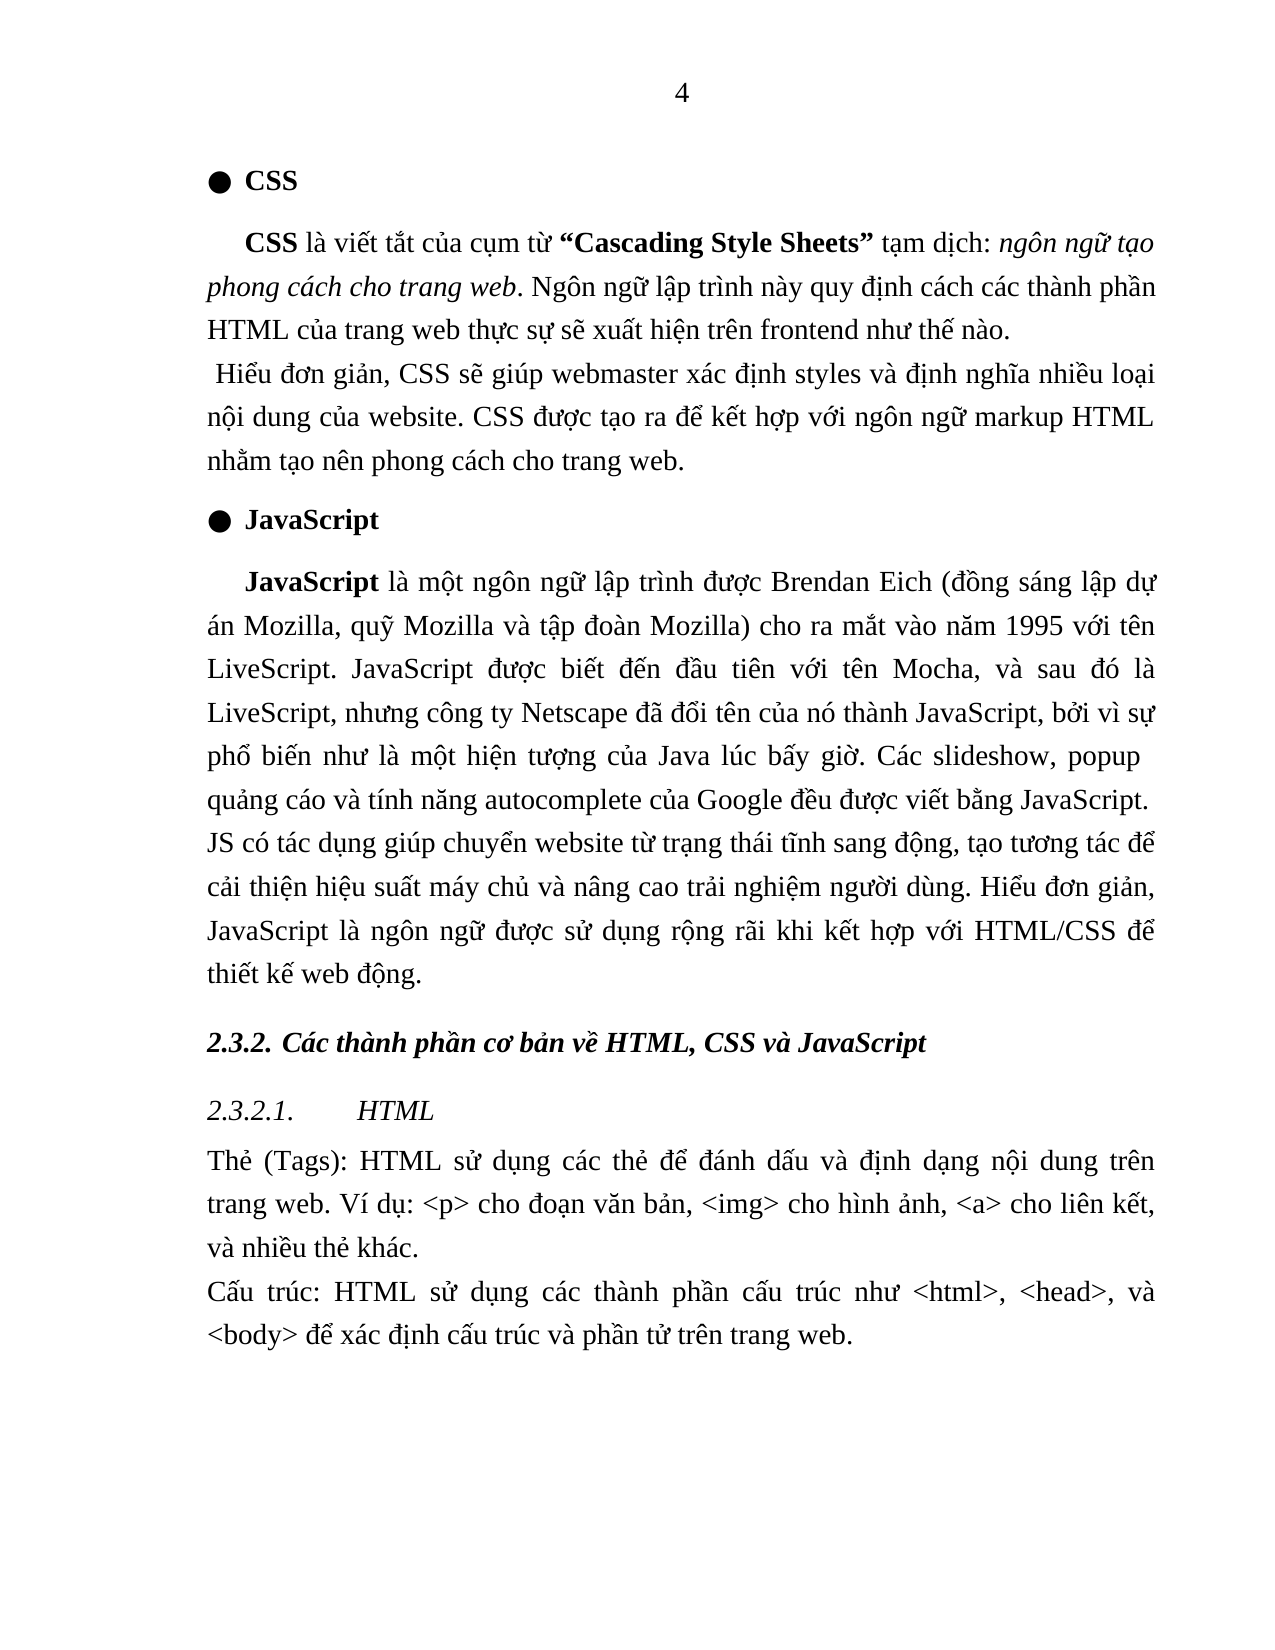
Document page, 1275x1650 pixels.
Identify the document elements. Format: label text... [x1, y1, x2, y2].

text CSS là viết tắt của cụm từ “Cascading Style Sheets” tạm dịch: ngôn ngữ tạo phong cách cho trang web. Ngôn ngữ lập trình này quy định cách các thành phần HTML của trang web thực sự sẽ xuất hiện trên frontend như thế nào. [207, 225, 1157, 346]
text Hiểu đơn giản, CSS sẽ giúp webmaster xác định styles và định nghĩa nhiều loại nội dung của website. CSS được tạo ra để kết hợp với ngôn ngữ markup HTML nhằm tạo nên phong cách cho trang web. [207, 356, 1157, 477]
text Thẻ (Tags): HTML sử dụng các thẻ để đánh dấu và định dạng nội dung trên trang web. Ví dụ: <p> cho đoạn văn bản, <img> cho hình ảnh, <a> cho liên kết, và nhiều thẻ khác. [207, 1143, 1157, 1264]
text JS có tác dụng giúp chuyển website từ trạng thái tĩnh sang động, tạo tương tác để cải thiện hiệu suất máy chủ và nâng cao trải nghiệm người dùng. Hiểu đơn giản, JavaScript là ngôn ngữ được sử dụng rộng rãi khi kết hợp với HTML/CSS để thiết kế web động. [207, 826, 1157, 990]
subtitle Các thành phần cơ bản về HTML, CSS và JavaScript [207, 1025, 1157, 1058]
text Cấu trúc: HTML sử dụng các thành phần cấu trúc như <html>, <head>, và <body> để xác định cấu trúc và phần tử trên trang web. [207, 1274, 1157, 1351]
list JavaScript [207, 487, 1157, 546]
subtitle HTML [207, 1093, 1157, 1127]
text JavaScript là một ngôn ngữ lập trình được Brendan Eich (đồng sáng lập dự án Mozilla, quỹ Mozilla và tập đoàn Mozilla) cho ra mắt vào năm 1995 với tên LiveScript. JavaScript được biết đến đầu tiên với tên Mocha, và sau đó là LiveScript, nhưng công ty Netscape đã đổi tên của nó thành JavaScript, bởi vì sự phổ biến như là một hiện tượng của Java lúc bấy giờ. Các slideshow, popup quảng cáo và tính năng autocomplete của Google đều được viết bằng JavaScript. [207, 564, 1157, 816]
list CSS [207, 148, 1157, 207]
